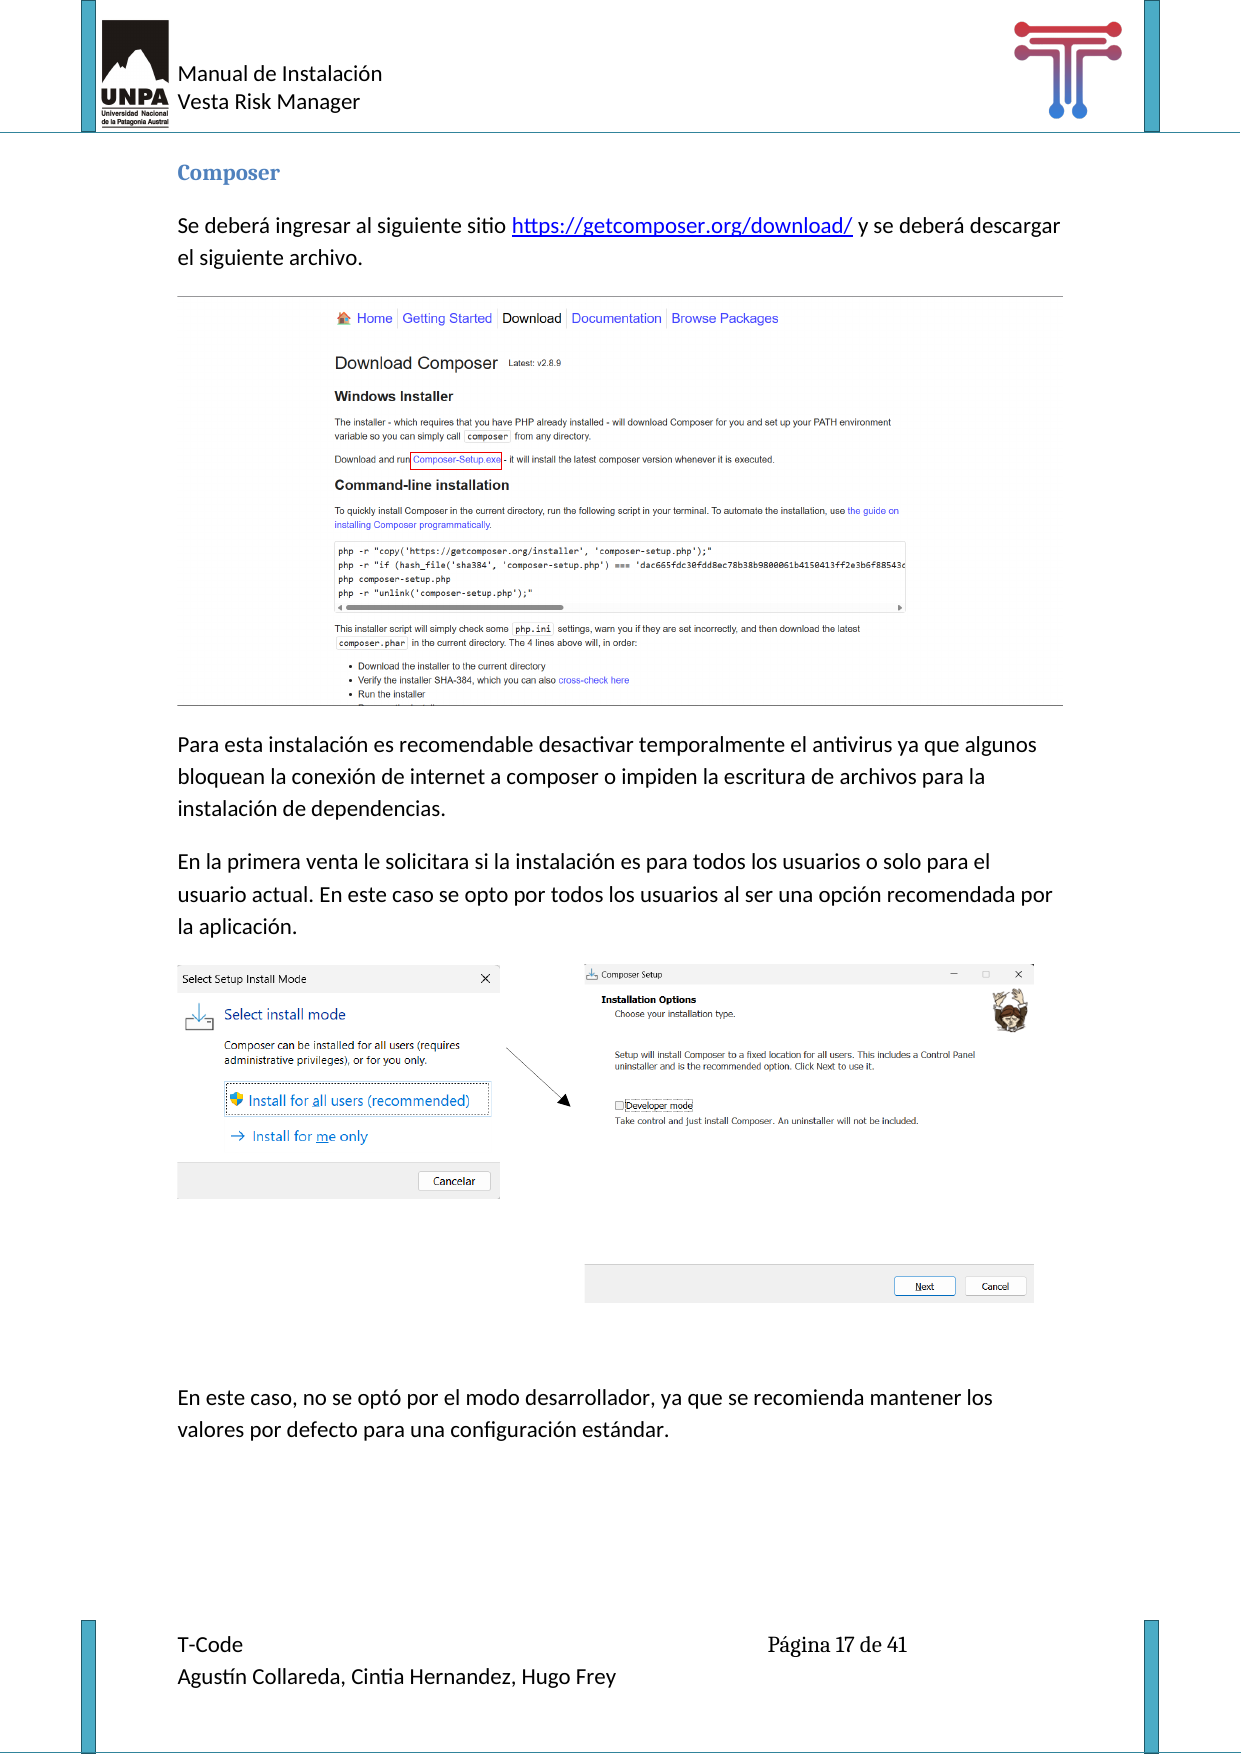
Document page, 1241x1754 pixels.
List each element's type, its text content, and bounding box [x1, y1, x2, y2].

text Composer [177, 160, 1063, 186]
picture [1013, 18, 1123, 121]
text En este caso, no se optó por el modo desarrollador, ya que se recomienda mantener los valores por defecto para una configuración estándar. [177, 1383, 1063, 1443]
list Para esta instalación es recomendable desactivar temporalmente el antivirus ya que algunos bloquean la conexión de internet a composer o impiden la escritura de archivos para la instalación de dependencias. [177, 730, 1063, 822]
picture [177, 296, 1063, 706]
list En la primera venta le solicitara si la instalación es para todos los usuarios o solo para el usuario actual. En este caso se opto por todos los usuarios al ser una opción recomendada por la aplicación. [177, 847, 1063, 940]
picture [177, 965, 500, 1199]
list Se deberá ingresar al siguiente sitio https://getcomposer.org/download/ y se deberá descargar el siguiente archivo. [177, 211, 1063, 271]
picture [100, 18, 170, 129]
picture [583, 964, 1034, 1302]
